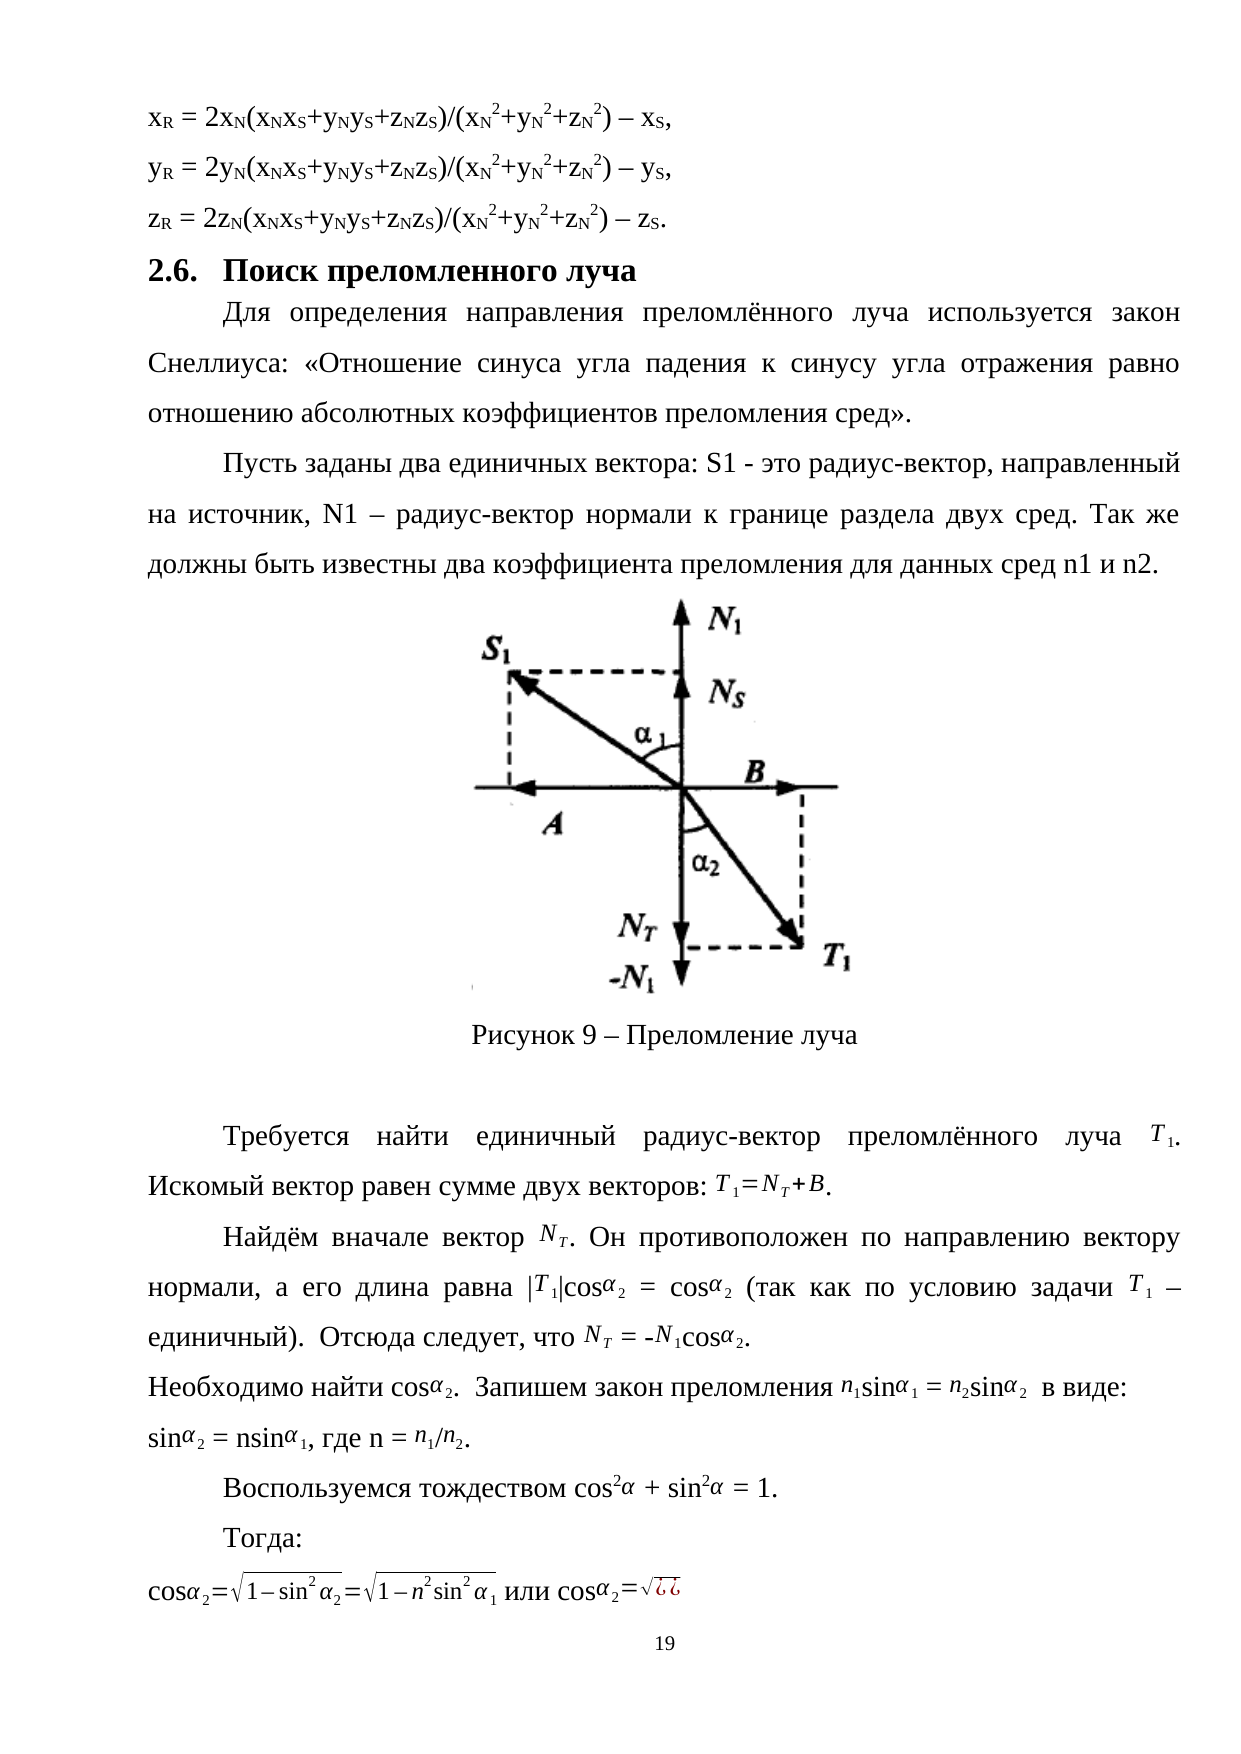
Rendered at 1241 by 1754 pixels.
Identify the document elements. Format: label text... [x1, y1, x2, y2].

text Требуется найти единичный радиус-вектор преломлённого луча . Искомый вектор равен сумме двух векторов: . [148, 1118, 1181, 1202]
picture [471, 596, 858, 1006]
text cos или cos [148, 1571, 1181, 1608]
text yR = 2yN(xNxS+yNyS+zNzS)/(xN2+yN2+zN2) – yS, [148, 149, 1181, 183]
text Пусть заданы два единичных вектора: S1 - это радиус-вектор, направленный на источник, N1 – радиус-вектор нормали к границе раздела двух сред. Так же должны быть известны два коэффициента преломления для данных сред n1 и n2. [148, 446, 1181, 580]
text Найдём вначале вектор . Он противоположен по направлению вектору нормали, а его длина равна ||cos = cos (так как по условию задачи – единичный). Отсюда следует, что = -cos. [148, 1219, 1181, 1353]
text Тогда: [148, 1521, 1181, 1554]
text sin = nsin, где n = /. [148, 1420, 1181, 1453]
text zR = 2zN(xNxS+yNyS+zNzS)/(xN2+yN2+zN2) – zS. [148, 200, 1181, 233]
text Для определения направления преломлённого луча используется закон Снеллиуса: «Отношение синуса угла падения к синусу угла отражения равно отношению абсолютных коэффициентов преломления сред». [148, 294, 1181, 429]
subtitle Поиск преломленного луча [148, 250, 1181, 288]
text Воспользуемся тождеством cos2 + sin2 = 1. [148, 1470, 1181, 1504]
text xR = 2xN(xNxS+yNyS+zNzS)/(xN2+yN2+zN2) – xS, [148, 99, 1181, 133]
text Рисунок 9 – Преломление луча [148, 1017, 1181, 1051]
text Необходимо найти cos. Запишем закон преломления sin = sin в виде: [148, 1369, 1181, 1403]
